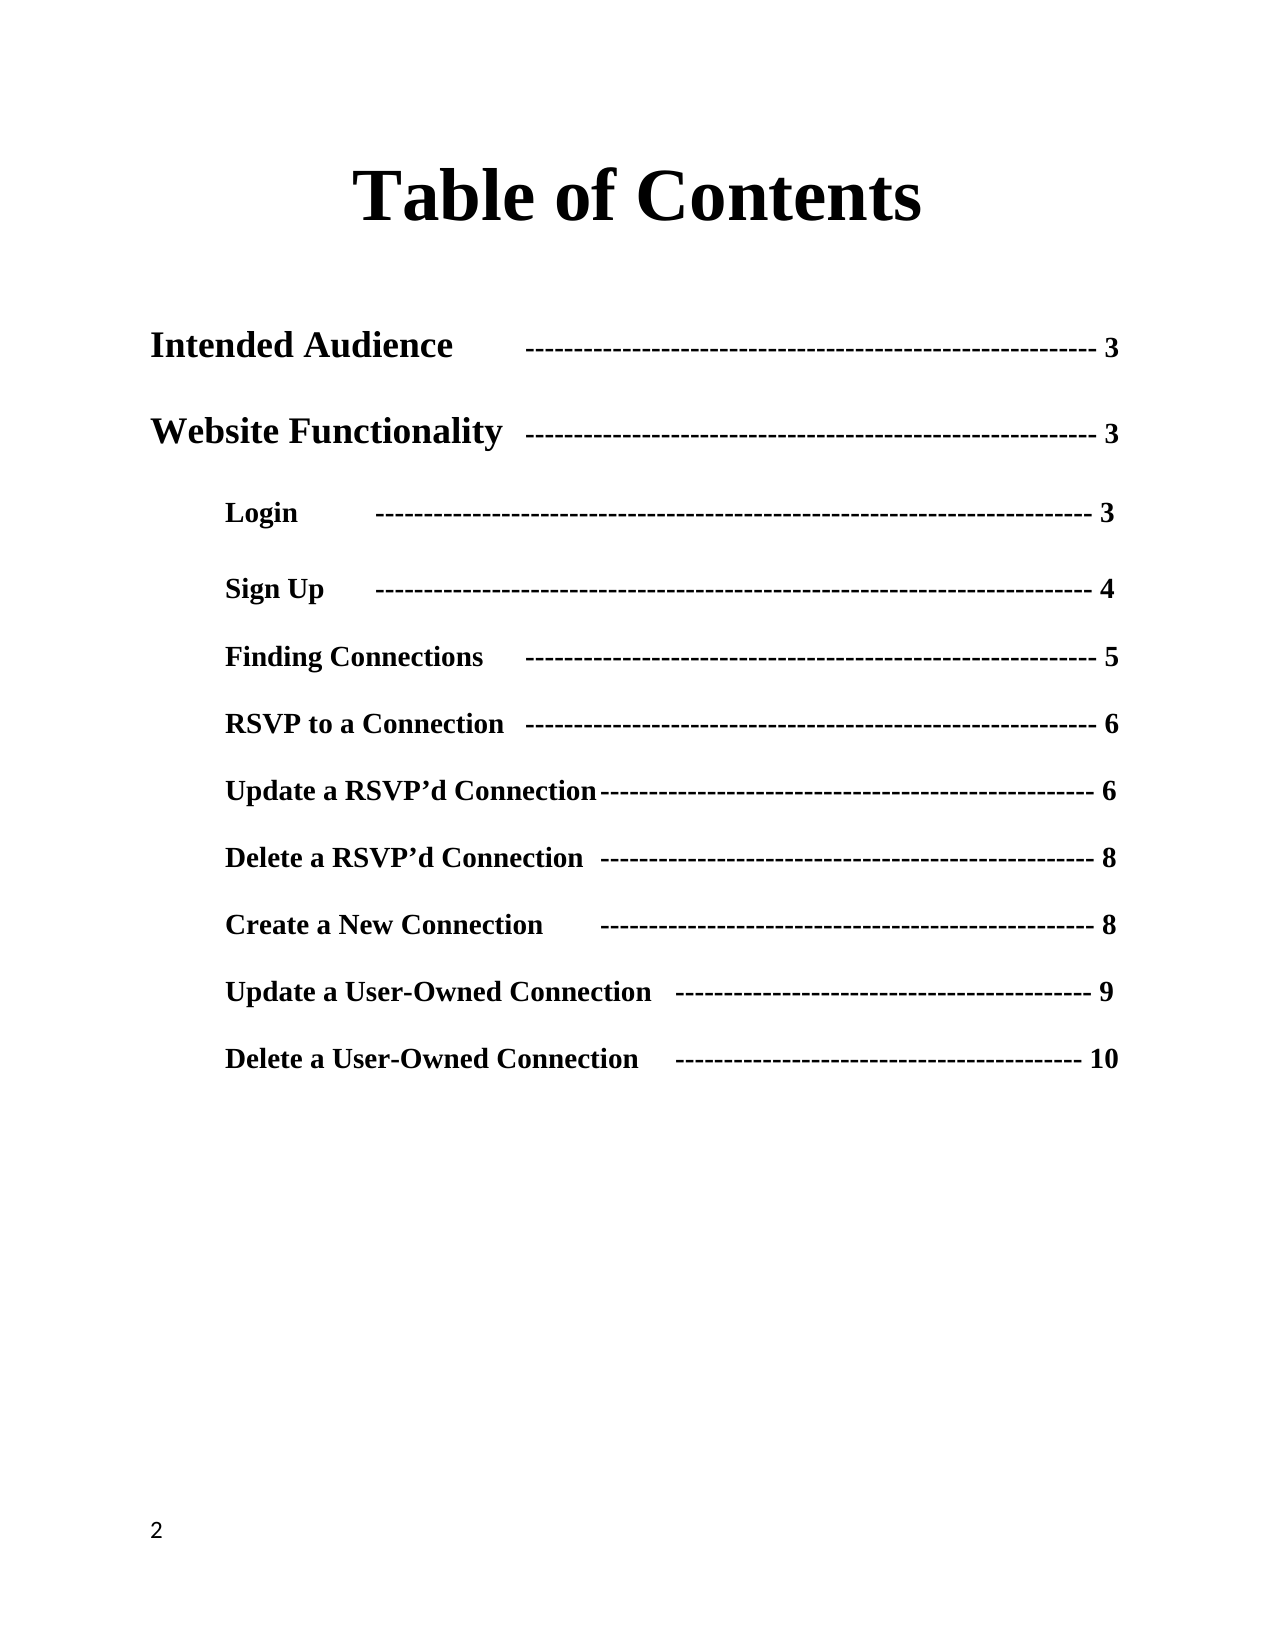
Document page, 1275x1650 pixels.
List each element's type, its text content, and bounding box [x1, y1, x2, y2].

text Update a User-Owned Connection ------------------------------------------- 9 [150, 974, 1125, 1008]
text Sign Up -------------------------------------------------------------------------- 4 [150, 572, 1125, 605]
text Intended Audience ----------------------------------------------------------- 3 [150, 322, 1125, 366]
text Table of Contents [150, 150, 1125, 236]
text Website Functionality ----------------------------------------------------------- 3 [150, 409, 1125, 452]
text RSVP to a Connection ----------------------------------------------------------- 6 [150, 706, 1125, 739]
text Login -------------------------------------------------------------------------- 3 [150, 495, 1125, 528]
text Create a New Connection --------------------------------------------------- 8 [150, 907, 1125, 941]
text Finding Connections ----------------------------------------------------------- 5 [150, 639, 1125, 672]
text Delete a RSVP’d Connection --------------------------------------------------- 8 [150, 840, 1125, 873]
text Delete a User-Owned Connection ------------------------------------------ 10 [150, 1041, 1125, 1075]
text Update a RSVP’d Connection --------------------------------------------------- 6 [150, 773, 1125, 806]
